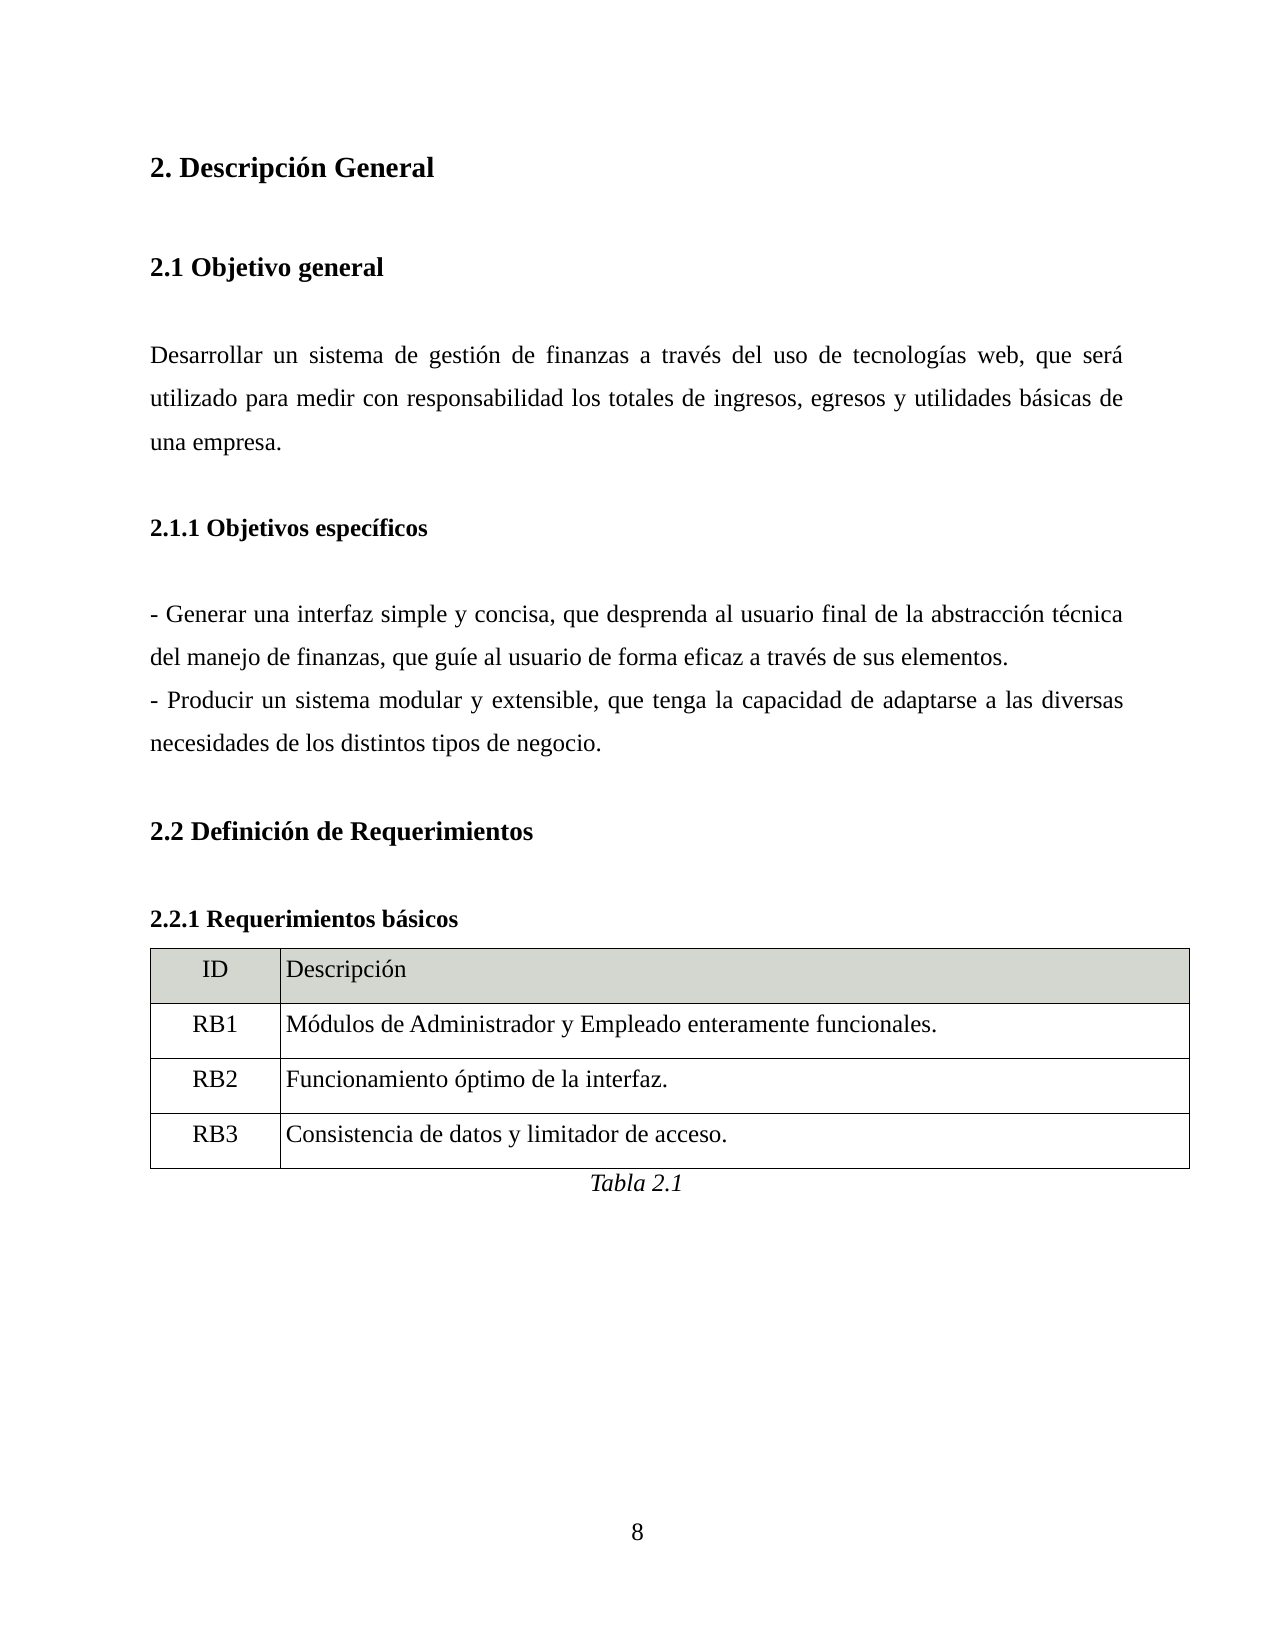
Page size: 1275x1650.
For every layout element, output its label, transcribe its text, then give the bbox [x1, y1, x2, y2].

text - Generar una interfaz simple y concisa, que desprenda al usuario final de la abstracción técnica del manejo de finanzas, que guíe al usuario de forma eficaz a través de sus elementos. [150, 599, 1125, 671]
text Tabla 2.1 [150, 1169, 1125, 1197]
table_cell RB1 [151, 1004, 280, 1058]
text 2.2 Definición de Requerimientos [150, 815, 1125, 846]
text 2.1 Objetivo general [150, 251, 1125, 282]
text Desarrollar un sistema de gestión de finanzas a través del uso de tecnologías web, que será utilizado para medir con responsabilidad los totales de ingresos, egresos y utilidades básicas de una empresa. [150, 340, 1125, 455]
table_cell RB2 [151, 1059, 280, 1113]
table_cell Funcionamiento óptimo de la interfaz. [281, 1059, 1189, 1113]
table_cell Consistencia de datos y limitador de acceso. [281, 1114, 1189, 1168]
table_header Descripción [281, 949, 1189, 1003]
text 2.2.1 Requerimientos básicos [150, 904, 1125, 933]
text 2.1.1 Objetivos específicos [150, 513, 1125, 542]
table_header ID [151, 949, 280, 1003]
text 2. Descripción General [150, 150, 1125, 183]
table_cell RB3 [151, 1114, 280, 1168]
table_cell Módulos de Administrador y Empleado enteramente funcionales. [281, 1004, 1189, 1058]
text - Producir un sistema modular y extensible, que tenga la capacidad de adaptarse a las diversas necesidades de los distintos tipos de negocio. [150, 685, 1125, 757]
